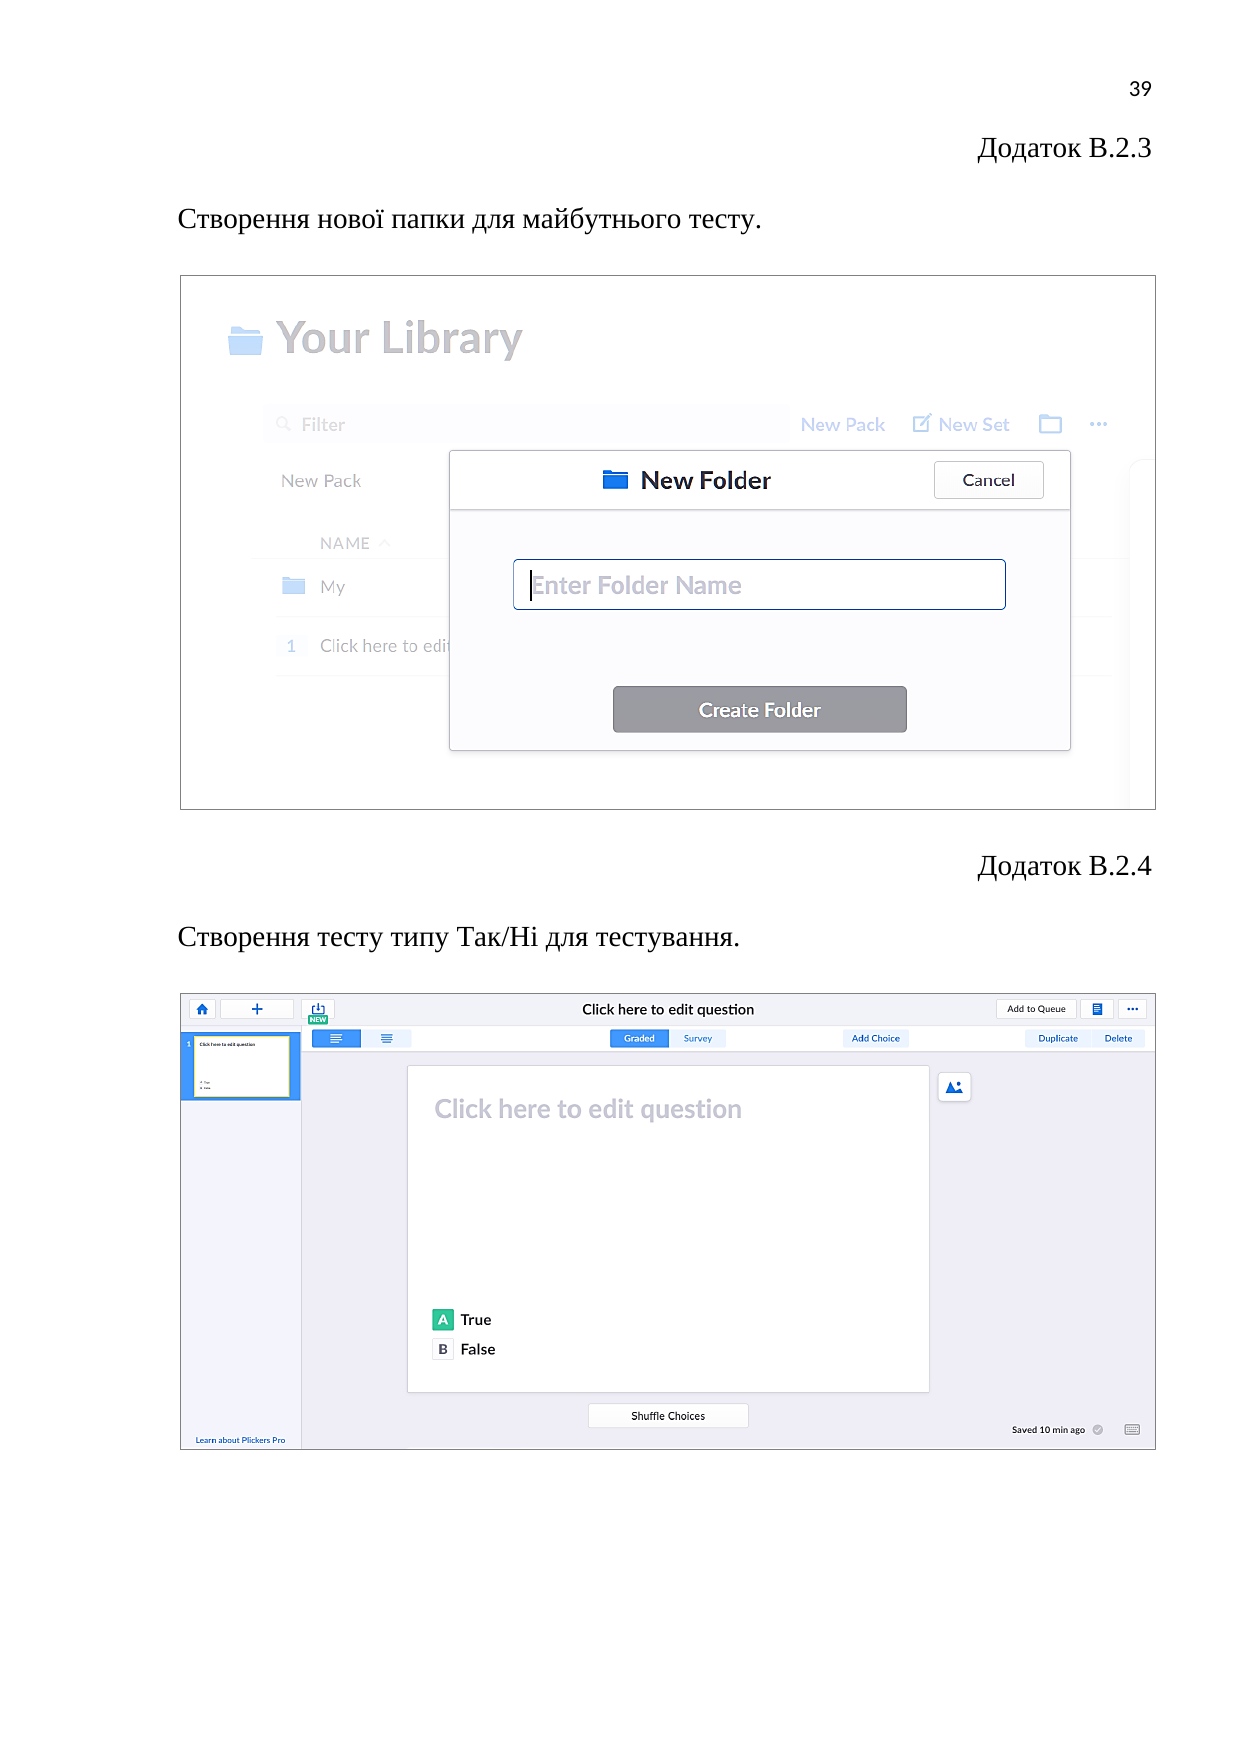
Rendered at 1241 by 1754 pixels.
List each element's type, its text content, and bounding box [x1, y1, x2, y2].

text Додаток В.2.4 [177, 848, 1152, 881]
picture [181, 994, 1155, 1449]
text Створення тесту типу Так/Ні для тестування. [177, 919, 1152, 952]
picture [181, 276, 1155, 809]
text Створення нової папки для майбутнього тесту. [177, 201, 1152, 234]
text Додаток В.2.3 [177, 130, 1152, 163]
